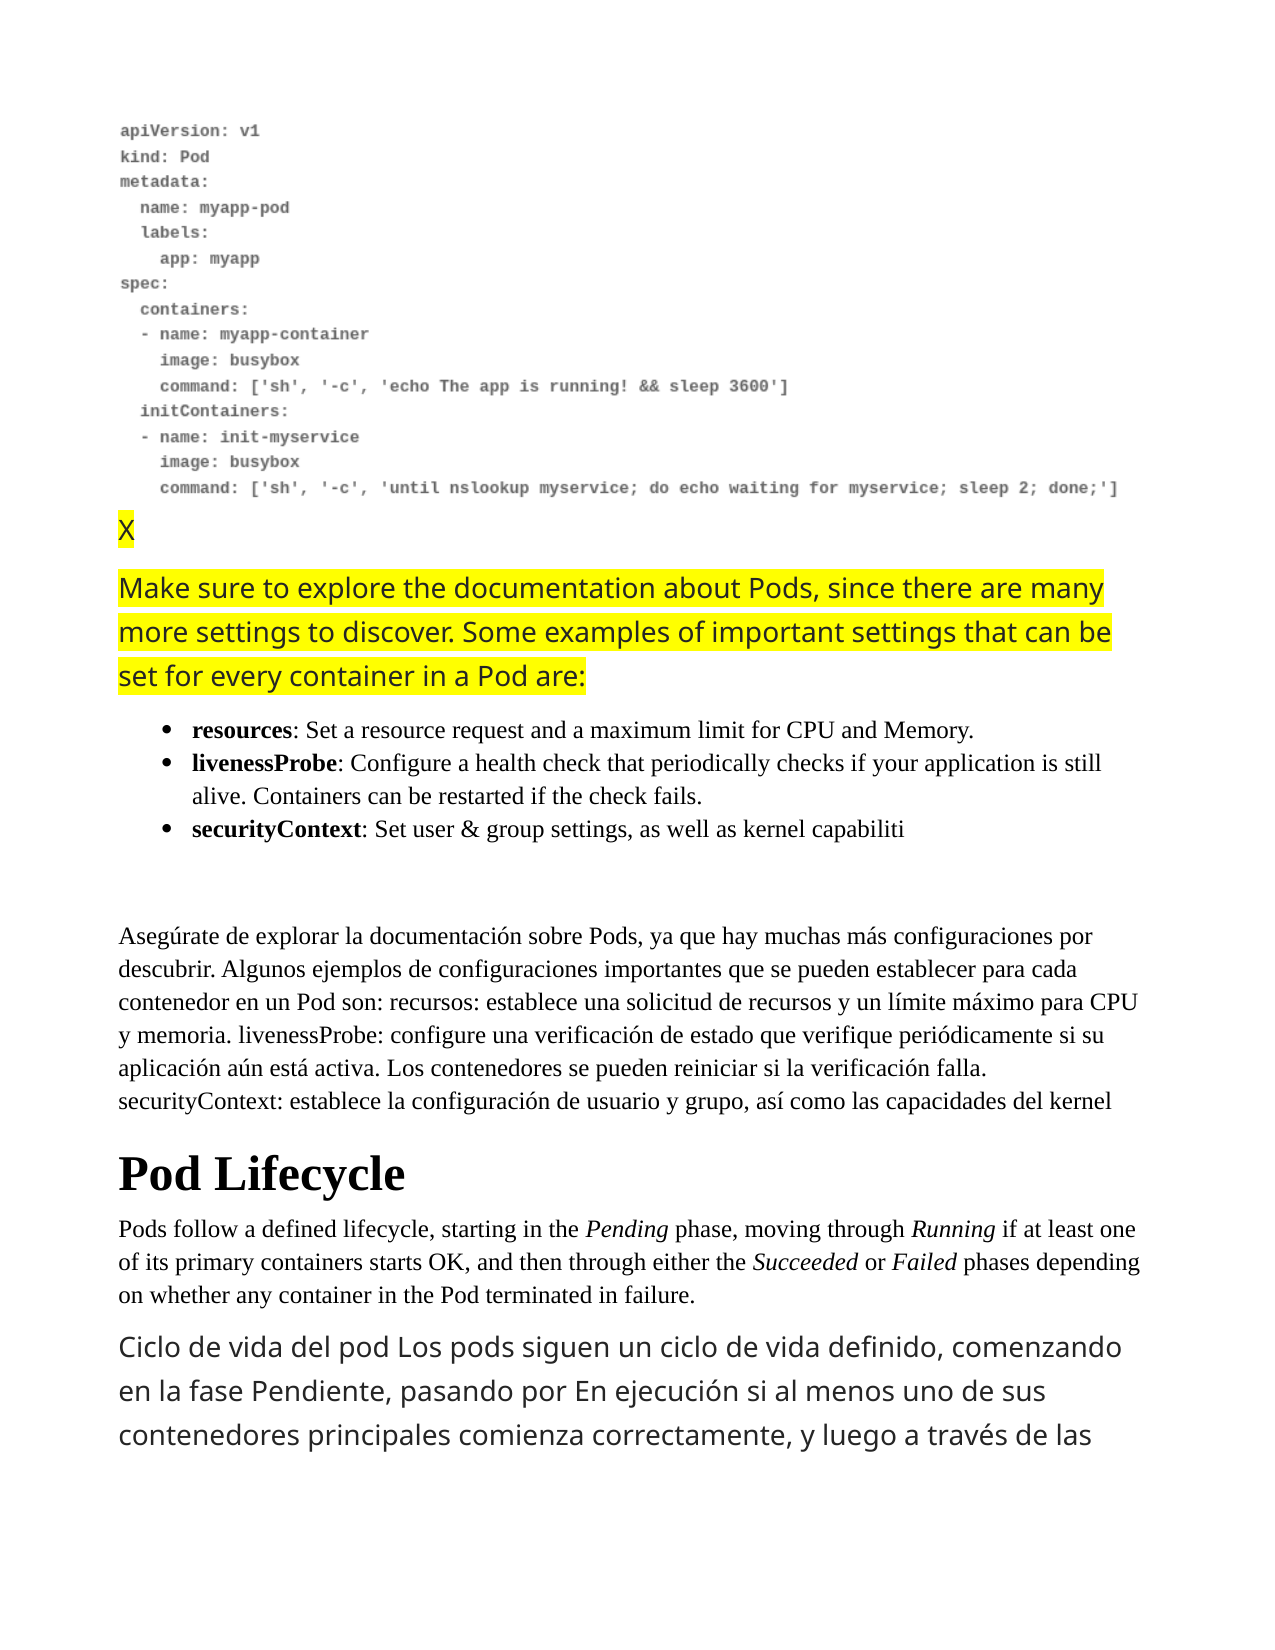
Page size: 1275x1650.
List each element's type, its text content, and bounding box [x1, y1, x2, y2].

text Make sure to explore the documentation about Pods, since there are many more settings to discover. Some examples of important settings that can be set for every container in a Pod are: [118, 569, 1157, 695]
list securityContext: Set user & group settings, as well as kernel capabiliti [162, 814, 1157, 843]
picture [118, 118, 1157, 505]
text Pods follow a defined lifecycle, starting in the Pending phase, moving through Running if at least one of its primary containers starts OK, and then through either the Succeeded or Failed phases depending on whether any container in the Pod terminated in failure. [118, 1214, 1157, 1309]
text X [118, 505, 1157, 548]
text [118, 1327, 1157, 1454]
subtitle Pod Lifecycle [118, 1144, 1157, 1201]
list livenessProbe: Configure a health check that periodically checks if your application is still alive. Containers can be restarted if the check fails. [162, 748, 1157, 810]
list resources: Set a resource request and a maximum limit for CPU and Memory. [162, 715, 1157, 744]
text Asegúrate de explorar la documentación sobre Pods, ya que hay muchas más configuraciones por descubrir. Algunos ejemplos de configuraciones importantes que se pueden establecer para cada contenedor en un Pod son: recursos: establece una solicitud de recursos y un límite máximo para CPU y memoria. livenessProbe: configure una verificación de estado que verifique periódicamente si su aplicación aún está activa. Los contenedores se pueden reiniciar si la verificación falla. securityContext: establece la configuración de usuario y grupo, así como las capacidades del kernel [118, 921, 1157, 1114]
